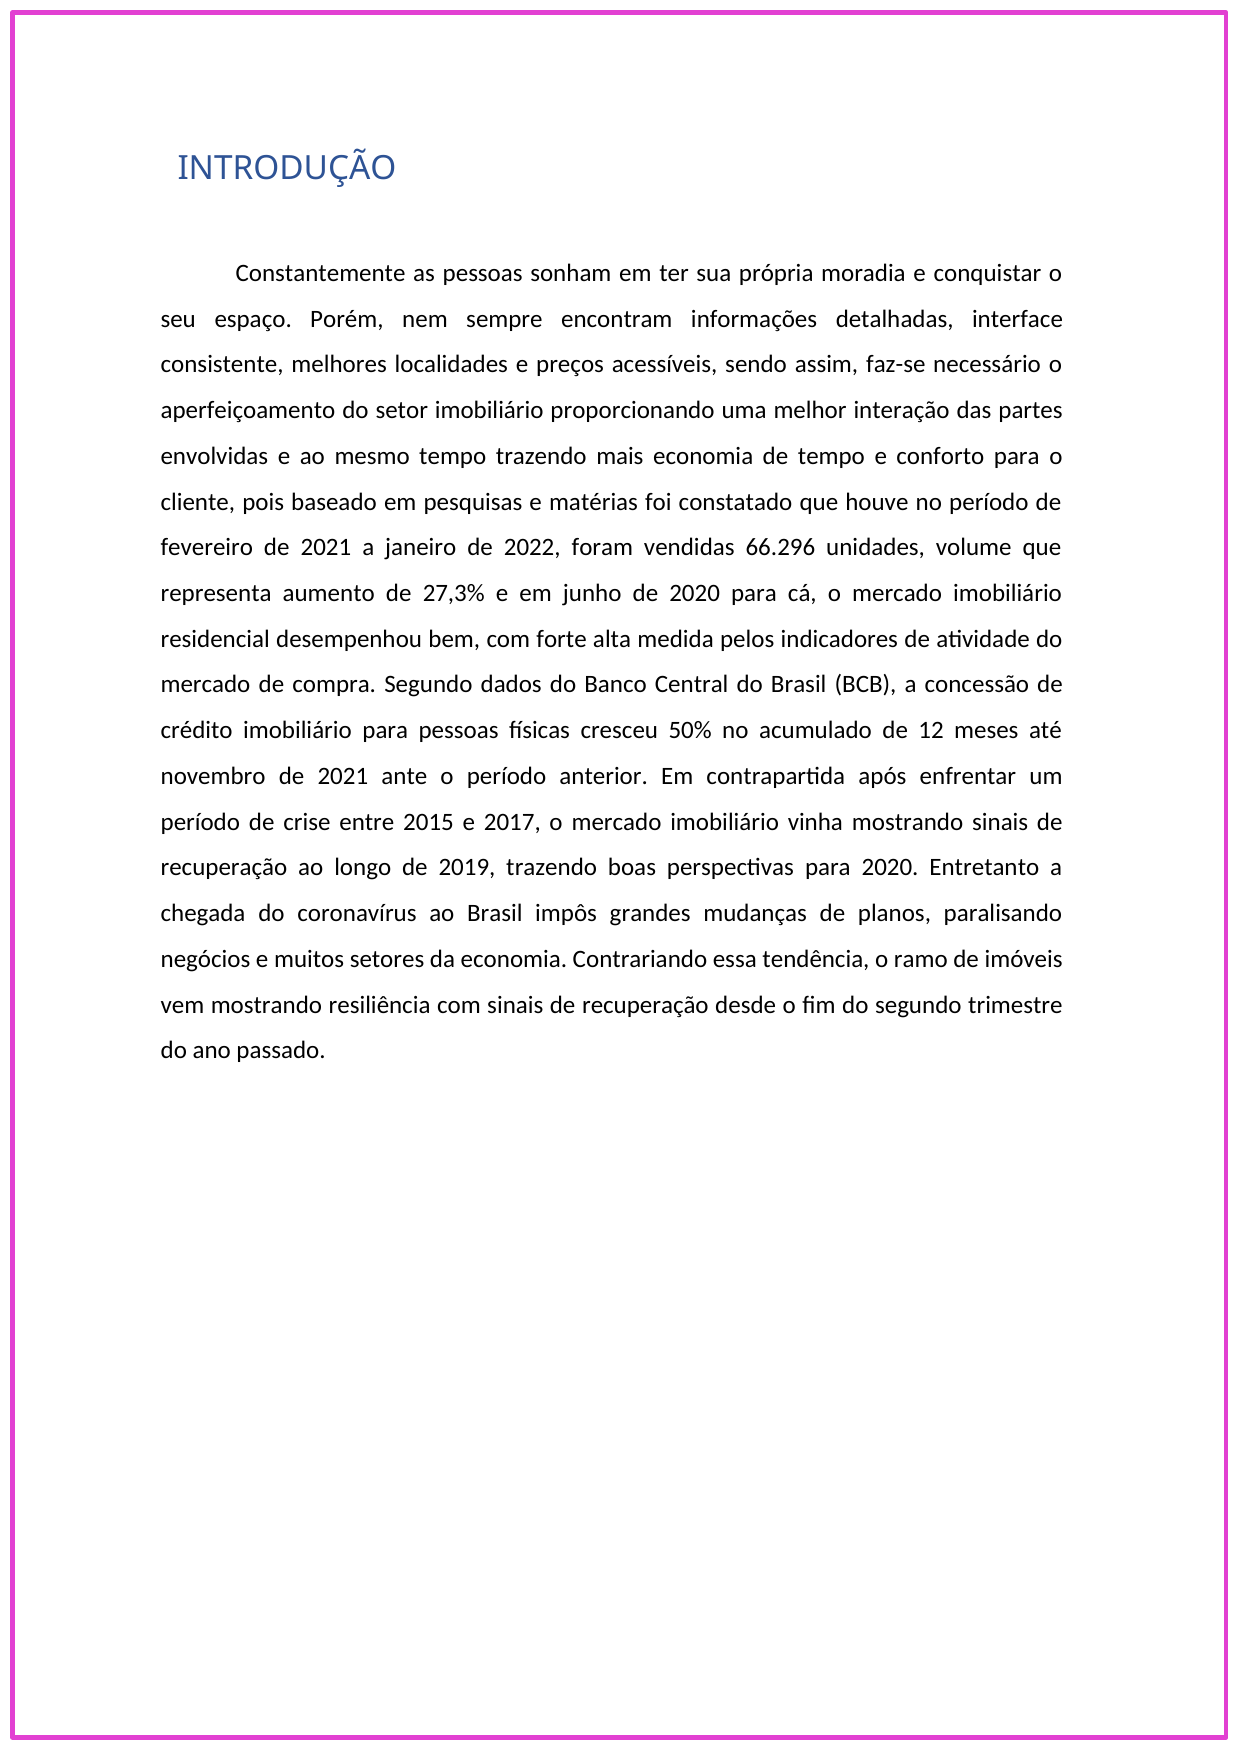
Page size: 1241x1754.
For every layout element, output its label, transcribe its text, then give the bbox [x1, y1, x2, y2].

text Constantemente as pessoas sonham em ter sua própria moradia e conquistar o seu espaço. Porém, nem sempre encontram informações detalhadas, interface consistente, melhores localidades e preços acessíveis, sendo assim, faz-se necessário o aperfeiçoamento do setor imobiliário proporcionando uma melhor interação das partes envolvidas e ao mesmo tempo trazendo mais economia de tempo e conforto para o cliente, pois baseado em pesquisas e matérias foi constatado que houve no período de fevereiro de 2021 a janeiro de 2022, foram vendidas 66.296 unidades, volume que representa aumento de 27,3% e em junho de 2020 para cá, o mercado imobiliário residencial desempenhou bem, com forte alta medida pelos indicadores de atividade do mercado de compra. Segundo dados do Banco Central do Brasil (BCB), a concessão de crédito imobiliário para pessoas físicas cresceu 50% no acumulado de 12 meses até novembro de 2021 ante o período anterior. Em contrapartida após enfrentar um período de crise entre 2015 e 2017, o mercado imobiliário vinha mostrando sinais de recuperação ao longo de 2019, trazendo boas perspectivas para 2020. Entretanto a chegada do coronavírus ao Brasil impôs grandes mudanças de planos, paralisando negócios e muitos setores da economia. Contrariando essa tendência, o ramo de imóveis vem mostrando resiliência com sinais de recuperação desde o fim do segundo trimestre do ano passado. [160, 257, 1064, 1065]
subtitle INTRODUÇÃO [177, 144, 1096, 189]
